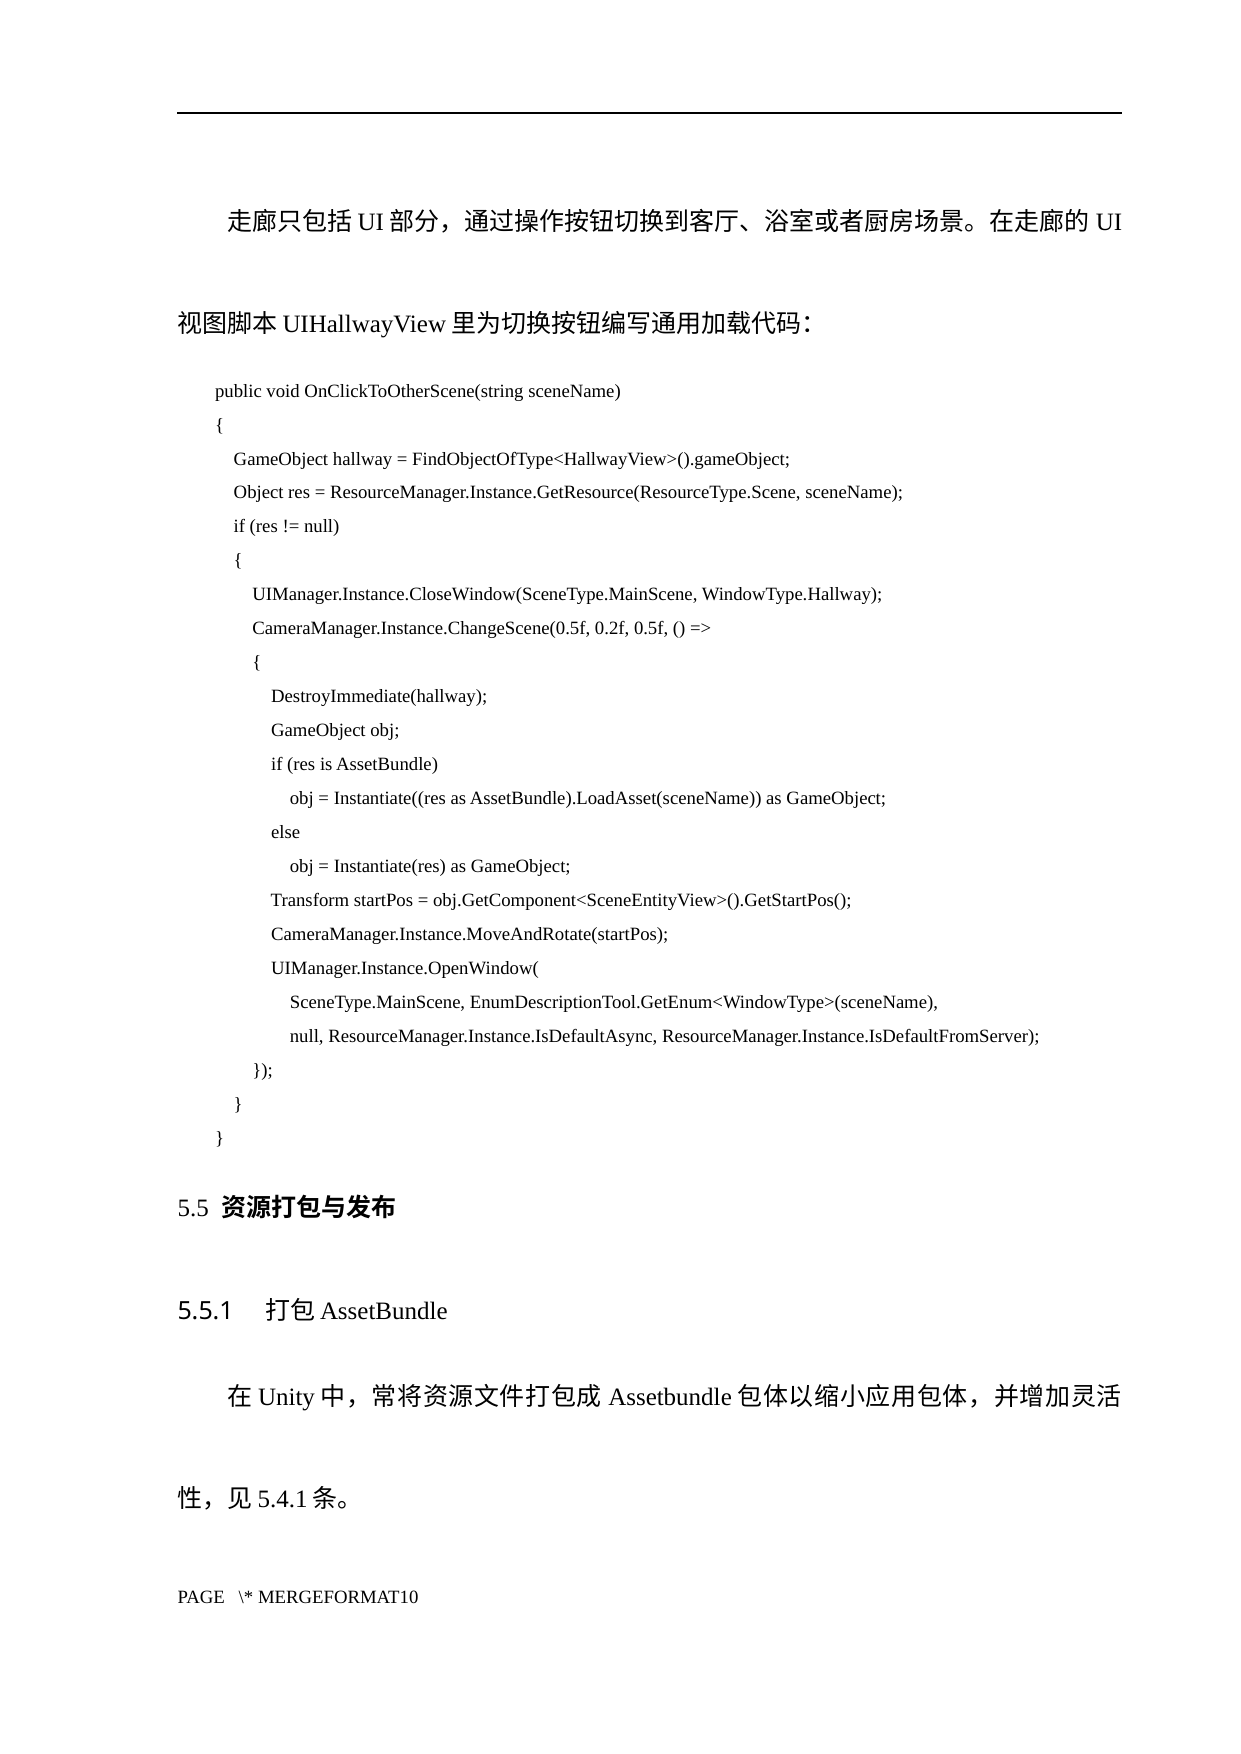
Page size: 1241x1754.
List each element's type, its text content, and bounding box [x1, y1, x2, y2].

text } [177, 1120, 1122, 1154]
text if (res != null) [177, 509, 1122, 543]
subtitle 资源打包与发布 [177, 1171, 1122, 1239]
text CameraManager.Instance.ChangeScene(0.5f, 0.2f, 0.5f, () => [177, 611, 1122, 645]
text { [177, 407, 1122, 441]
text Transform startPos = obj.GetComponent<SceneEntityView>().GetStartPos(); [177, 883, 1122, 917]
text { [177, 645, 1122, 679]
text 走廊只包括UI部分，通过操作按钮切换到客厅、浴室或者厨房场景。在走廊的UI视图脚本UIHallwayView里为切换按钮编写通用加载代码： [177, 185, 1122, 355]
text { [177, 543, 1122, 577]
text obj = Instantiate((res as AssetBundle).LoadAsset(sceneName)) as GameObject; [177, 781, 1122, 815]
text } [177, 1086, 1122, 1120]
subtitle 打包AssetBundle [177, 1274, 1122, 1342]
text SceneType.MainScene, EnumDescriptionTool.GetEnum<WindowType>(sceneName), [177, 984, 1122, 1018]
text Object res = ResourceManager.Instance.GetResource(ResourceType.Scene, sceneName); [177, 475, 1122, 509]
text null, ResourceManager.Instance.IsDefaultAsync, ResourceManager.Instance.IsDefaultFromServer); [177, 1018, 1122, 1052]
text obj = Instantiate(res) as GameObject; [177, 849, 1122, 883]
text 在Unity中，常将资源文件打包成Assetbundle包体以缩小应用包体，并增加灵活性，见5.4.1条。 [177, 1360, 1122, 1530]
text GameObject hallway = FindObjectOfType<HallwayView>().gameObject; [177, 441, 1122, 475]
text else [177, 815, 1122, 849]
text }); [177, 1052, 1122, 1086]
text if (res is AssetBundle) [177, 747, 1122, 781]
text public void OnClickToOtherScene(string sceneName) [177, 373, 1122, 407]
text UIManager.Instance.CloseWindow(SceneType.MainScene, WindowType.Hallway); [177, 577, 1122, 611]
text UIManager.Instance.OpenWindow( [177, 951, 1122, 984]
text GameObject obj; [177, 713, 1122, 747]
text CameraManager.Instance.MoveAndRotate(startPos); [177, 917, 1122, 951]
text DestroyImmediate(hallway); [177, 679, 1122, 713]
